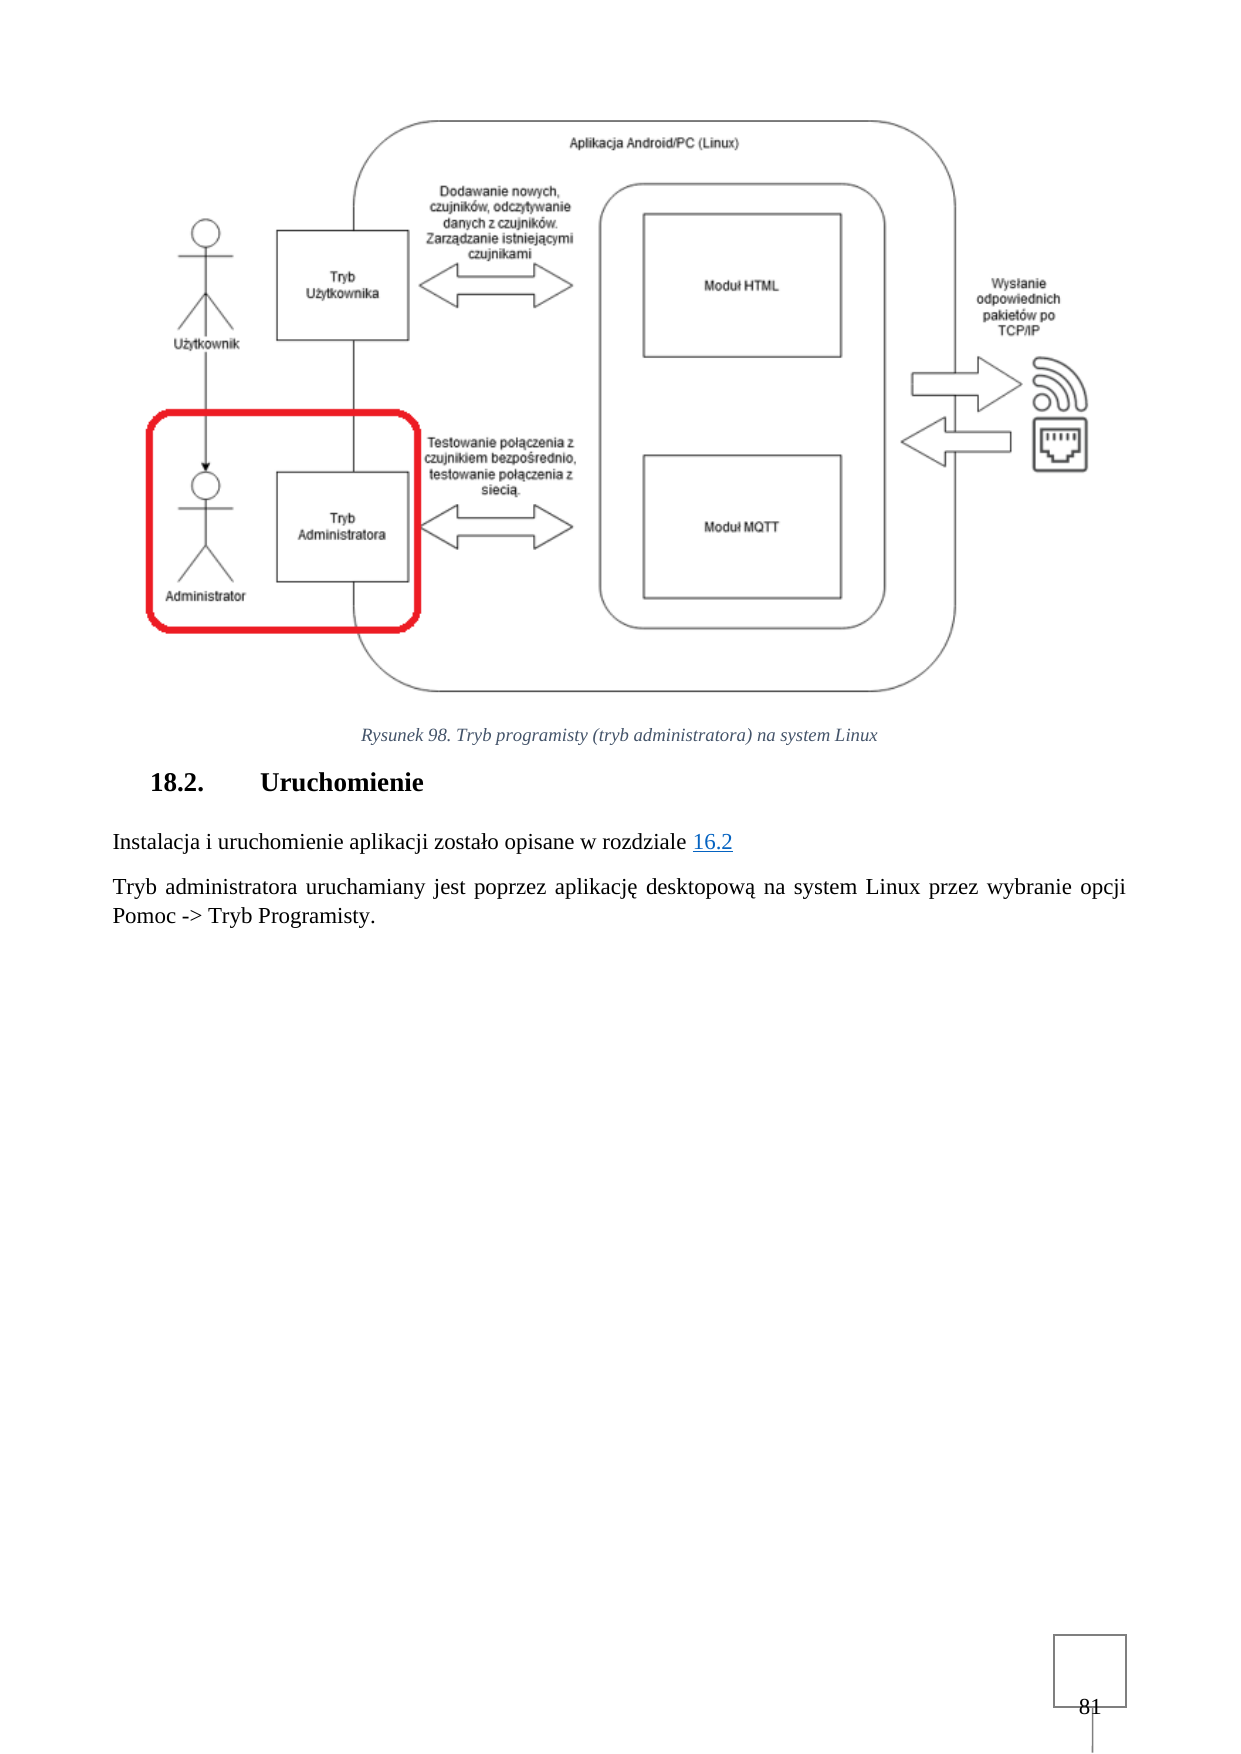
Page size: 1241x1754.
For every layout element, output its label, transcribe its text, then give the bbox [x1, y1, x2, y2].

text Tryb administratora uruchamiany jest poprzez aplikację desktopową na system Linux przez wybranie opcji Pomoc -> Tryb Programisty. [112, 873, 1128, 928]
text Instalacja i uruchomienie aplikacji zostało opisane w rozdziale 16.2 [112, 800, 1128, 854]
text Rysunek 98. Tryb programisty (tryb administratora) na system Linux [112, 724, 1128, 745]
subtitle Uruchomienie [150, 766, 1128, 797]
picture [112, 112, 1128, 705]
